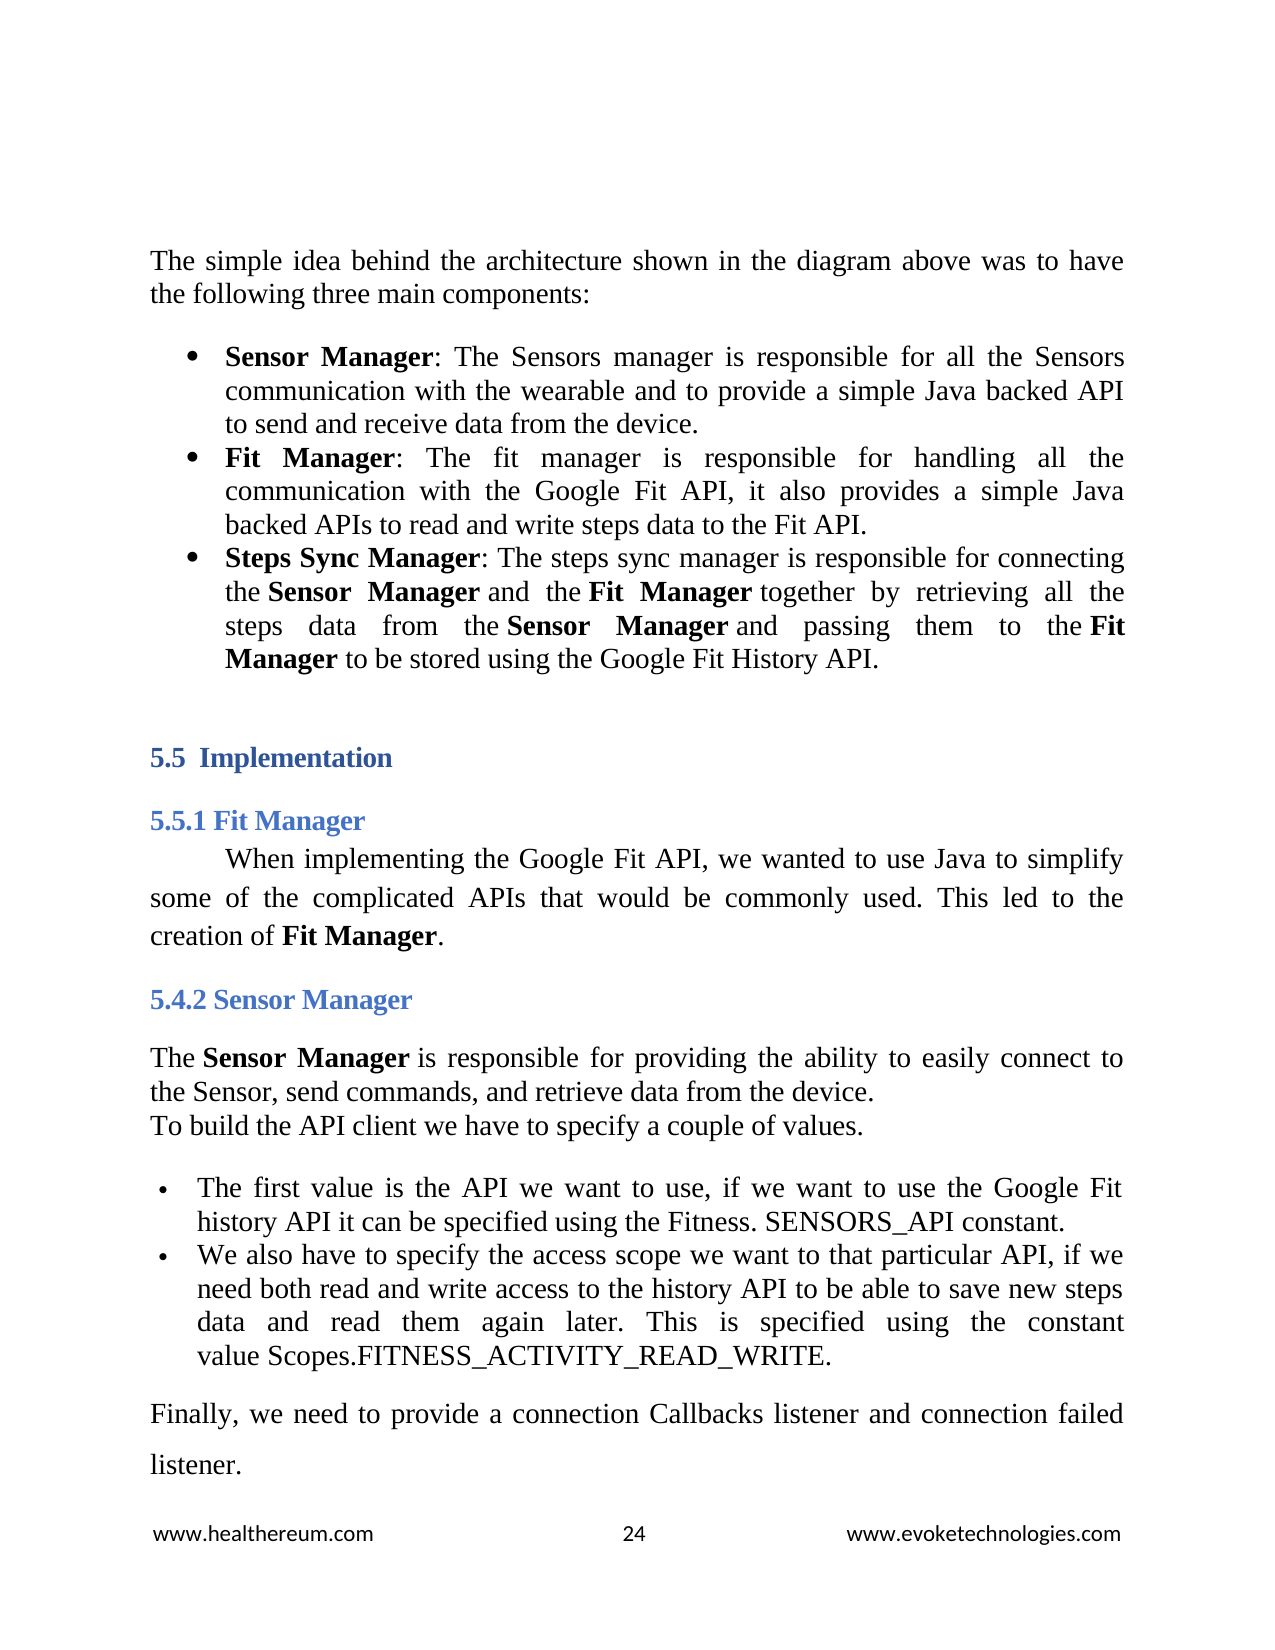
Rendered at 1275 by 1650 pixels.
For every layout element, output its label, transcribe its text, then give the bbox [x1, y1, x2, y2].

list We also have to specify the access scope we want to that particular API, if we need both read and write access to the history API to be able to save new steps data and read them again later. This is specified using the constant value Scopes.FITNESS_ACTIVITY_READ_WRITE. [159, 1237, 1125, 1372]
list Sensor Manager: The Sensors manager is responsible for all the Sensors communication with the wearable and to provide a simple Java backed API to send and receive data from the device. [187, 339, 1125, 440]
text To build the API client we have to specify a couple of values. [150, 1108, 1125, 1141]
text 5.5.1 Fit Manager [150, 803, 1125, 836]
text Finally, we need to provide a connection Callbacks listener and connection failed listener. [150, 1397, 1125, 1481]
text The Sensor Manager is responsible for providing the ability to easily connect to the Sensor, send commands, and retrieve data from the device. [150, 1041, 1125, 1108]
text 5.4.2 Sensor Manager [150, 982, 1125, 1016]
text 5.5 Implementation [150, 740, 1125, 774]
text The simple idea behind the architecture shown in the diagram above was to have the following three main components: [150, 243, 1125, 310]
list Fit Manager: The fit manager is responsible for handling all the communication with the Google Fit API, it also provides a simple Java backed APIs to read and write steps data to the Fit API. [187, 440, 1125, 541]
text When implementing the Google Fit API, we wanted to use Java to simplify some of the complicated APIs that would be commonly used. This led to the creation of Fit Manager. [150, 841, 1125, 952]
list The first value is the API we want to use, if we want to use the Google Fit history API it can be specified using the Fitness. SENSORS_API constant. [159, 1170, 1125, 1237]
list Steps Sync Manager: The steps sync manager is responsible for connecting the Sensor Manager and the Fit Manager together by retrieving all the steps data from the Sensor Manager and passing them to the Fit Manager to be stored using the Google Fit History API. [187, 541, 1125, 675]
